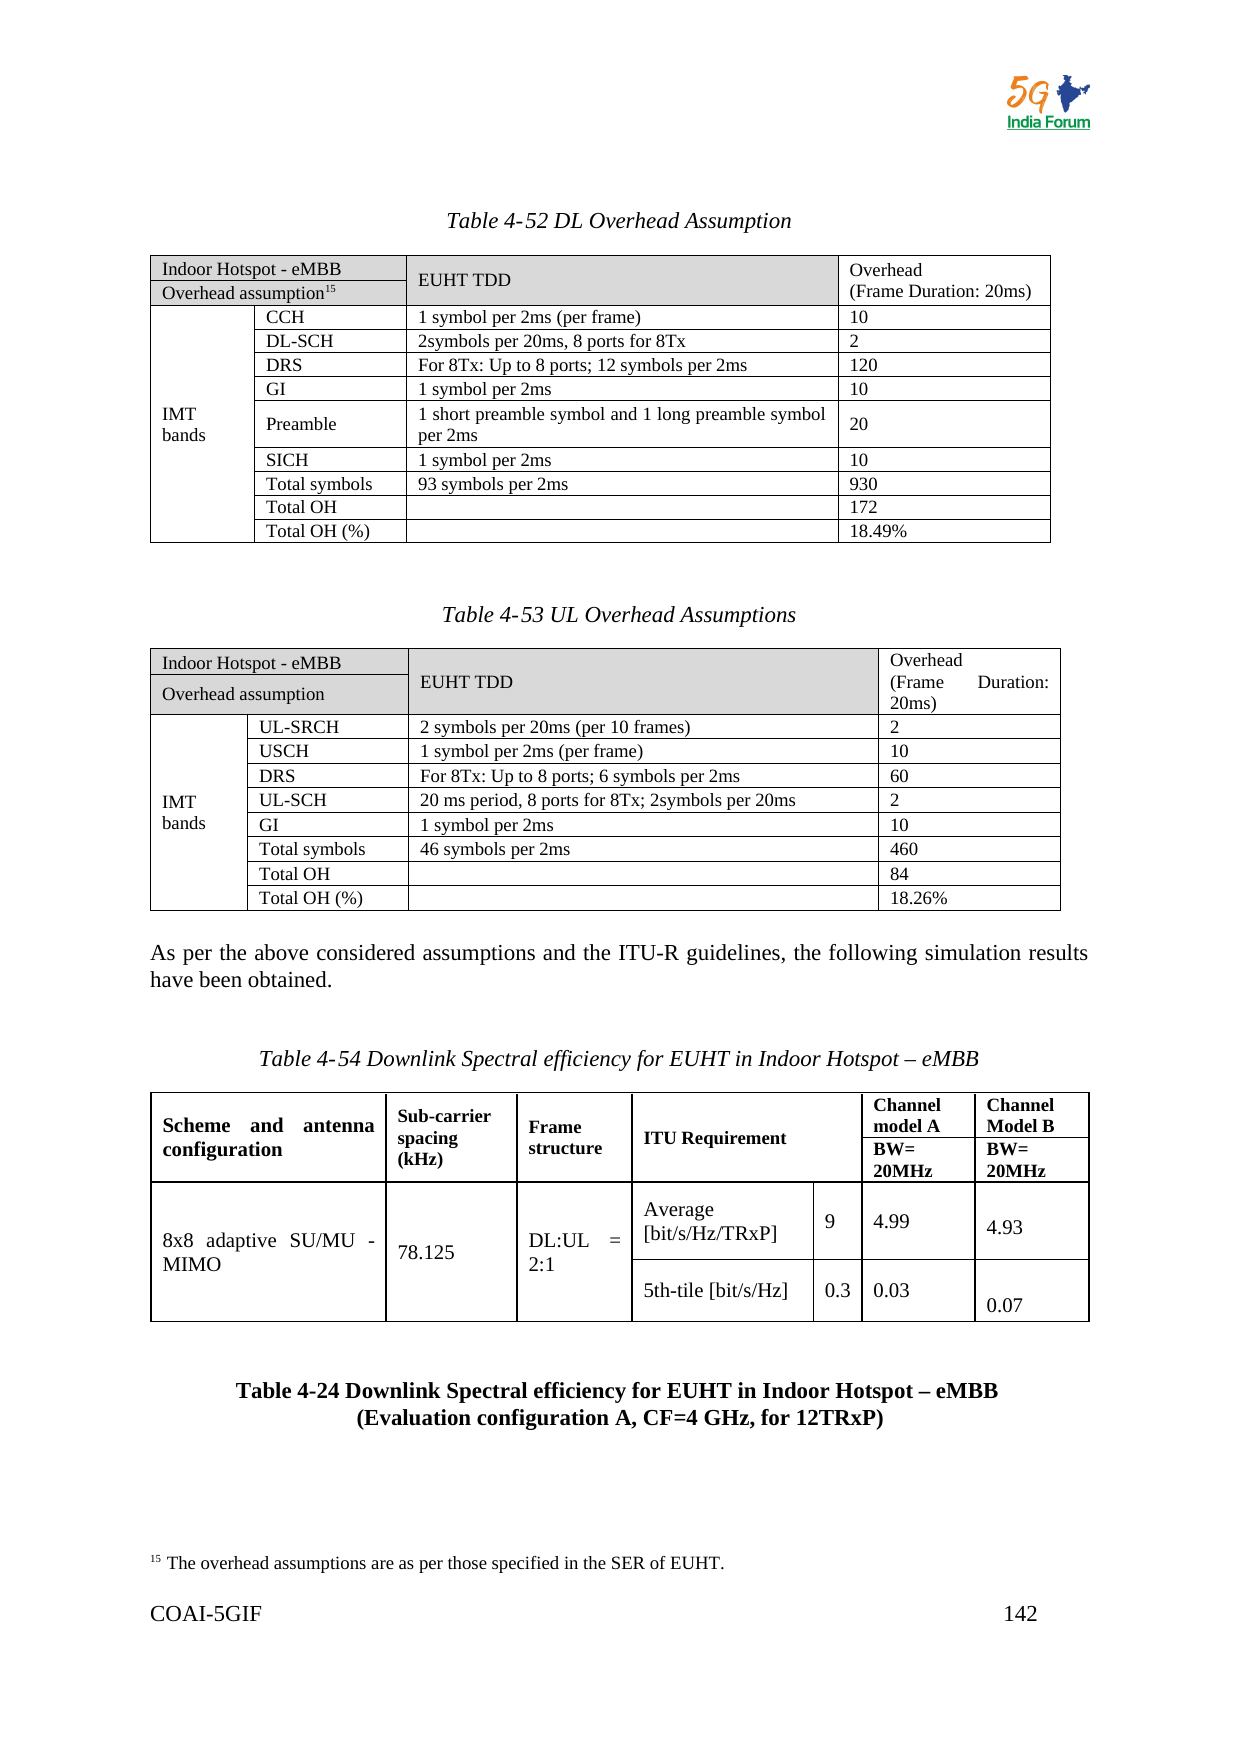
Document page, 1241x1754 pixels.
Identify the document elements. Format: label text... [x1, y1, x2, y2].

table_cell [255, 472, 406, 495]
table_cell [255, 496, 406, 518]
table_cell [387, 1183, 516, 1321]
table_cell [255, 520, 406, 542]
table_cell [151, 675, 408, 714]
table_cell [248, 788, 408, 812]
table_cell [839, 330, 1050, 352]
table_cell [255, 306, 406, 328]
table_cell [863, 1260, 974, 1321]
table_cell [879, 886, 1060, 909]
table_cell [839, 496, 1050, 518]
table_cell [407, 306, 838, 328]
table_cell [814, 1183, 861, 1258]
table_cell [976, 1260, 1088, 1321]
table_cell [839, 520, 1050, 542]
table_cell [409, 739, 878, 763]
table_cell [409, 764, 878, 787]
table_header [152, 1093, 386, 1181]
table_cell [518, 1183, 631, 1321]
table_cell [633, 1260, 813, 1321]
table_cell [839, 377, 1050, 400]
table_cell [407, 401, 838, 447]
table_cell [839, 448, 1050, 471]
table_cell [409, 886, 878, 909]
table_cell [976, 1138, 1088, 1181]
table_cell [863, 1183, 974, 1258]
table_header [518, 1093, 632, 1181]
picture [1007, 75, 1091, 130]
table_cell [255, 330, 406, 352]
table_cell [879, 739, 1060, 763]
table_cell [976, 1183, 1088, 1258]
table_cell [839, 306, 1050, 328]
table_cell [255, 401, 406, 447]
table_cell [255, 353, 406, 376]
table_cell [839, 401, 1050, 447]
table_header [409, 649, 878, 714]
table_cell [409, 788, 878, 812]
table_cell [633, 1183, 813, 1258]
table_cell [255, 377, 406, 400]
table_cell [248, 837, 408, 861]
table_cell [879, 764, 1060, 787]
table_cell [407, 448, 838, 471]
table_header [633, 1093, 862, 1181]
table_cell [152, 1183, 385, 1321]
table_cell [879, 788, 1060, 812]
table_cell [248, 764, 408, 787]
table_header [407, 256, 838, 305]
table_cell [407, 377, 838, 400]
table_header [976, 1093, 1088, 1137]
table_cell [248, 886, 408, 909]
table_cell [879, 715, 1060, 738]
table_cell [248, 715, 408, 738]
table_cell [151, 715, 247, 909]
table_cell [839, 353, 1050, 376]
text As per the above considered assumptions and the ITU-R guidelines, the following simulation results have been obtained. [150, 939, 1090, 992]
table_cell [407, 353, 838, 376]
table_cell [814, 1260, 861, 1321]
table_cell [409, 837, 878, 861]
text Table 4-24 Downlink Spectral efficiency for EUHT in Indoor Hotspot – eMBB (Evaluation configuration A, CF=4 GHz, for 12TRxP) [150, 1377, 1090, 1430]
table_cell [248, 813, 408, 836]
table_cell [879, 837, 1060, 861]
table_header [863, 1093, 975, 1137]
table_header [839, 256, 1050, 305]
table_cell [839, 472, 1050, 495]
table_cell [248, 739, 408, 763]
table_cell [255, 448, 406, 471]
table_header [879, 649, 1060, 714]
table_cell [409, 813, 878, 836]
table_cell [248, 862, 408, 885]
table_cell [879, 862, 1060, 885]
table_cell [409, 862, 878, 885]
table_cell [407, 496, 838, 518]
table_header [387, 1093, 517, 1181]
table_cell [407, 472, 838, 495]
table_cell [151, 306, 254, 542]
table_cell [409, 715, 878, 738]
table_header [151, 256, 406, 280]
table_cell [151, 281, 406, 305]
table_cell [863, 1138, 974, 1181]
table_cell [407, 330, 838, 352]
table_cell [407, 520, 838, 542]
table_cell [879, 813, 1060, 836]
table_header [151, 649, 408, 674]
